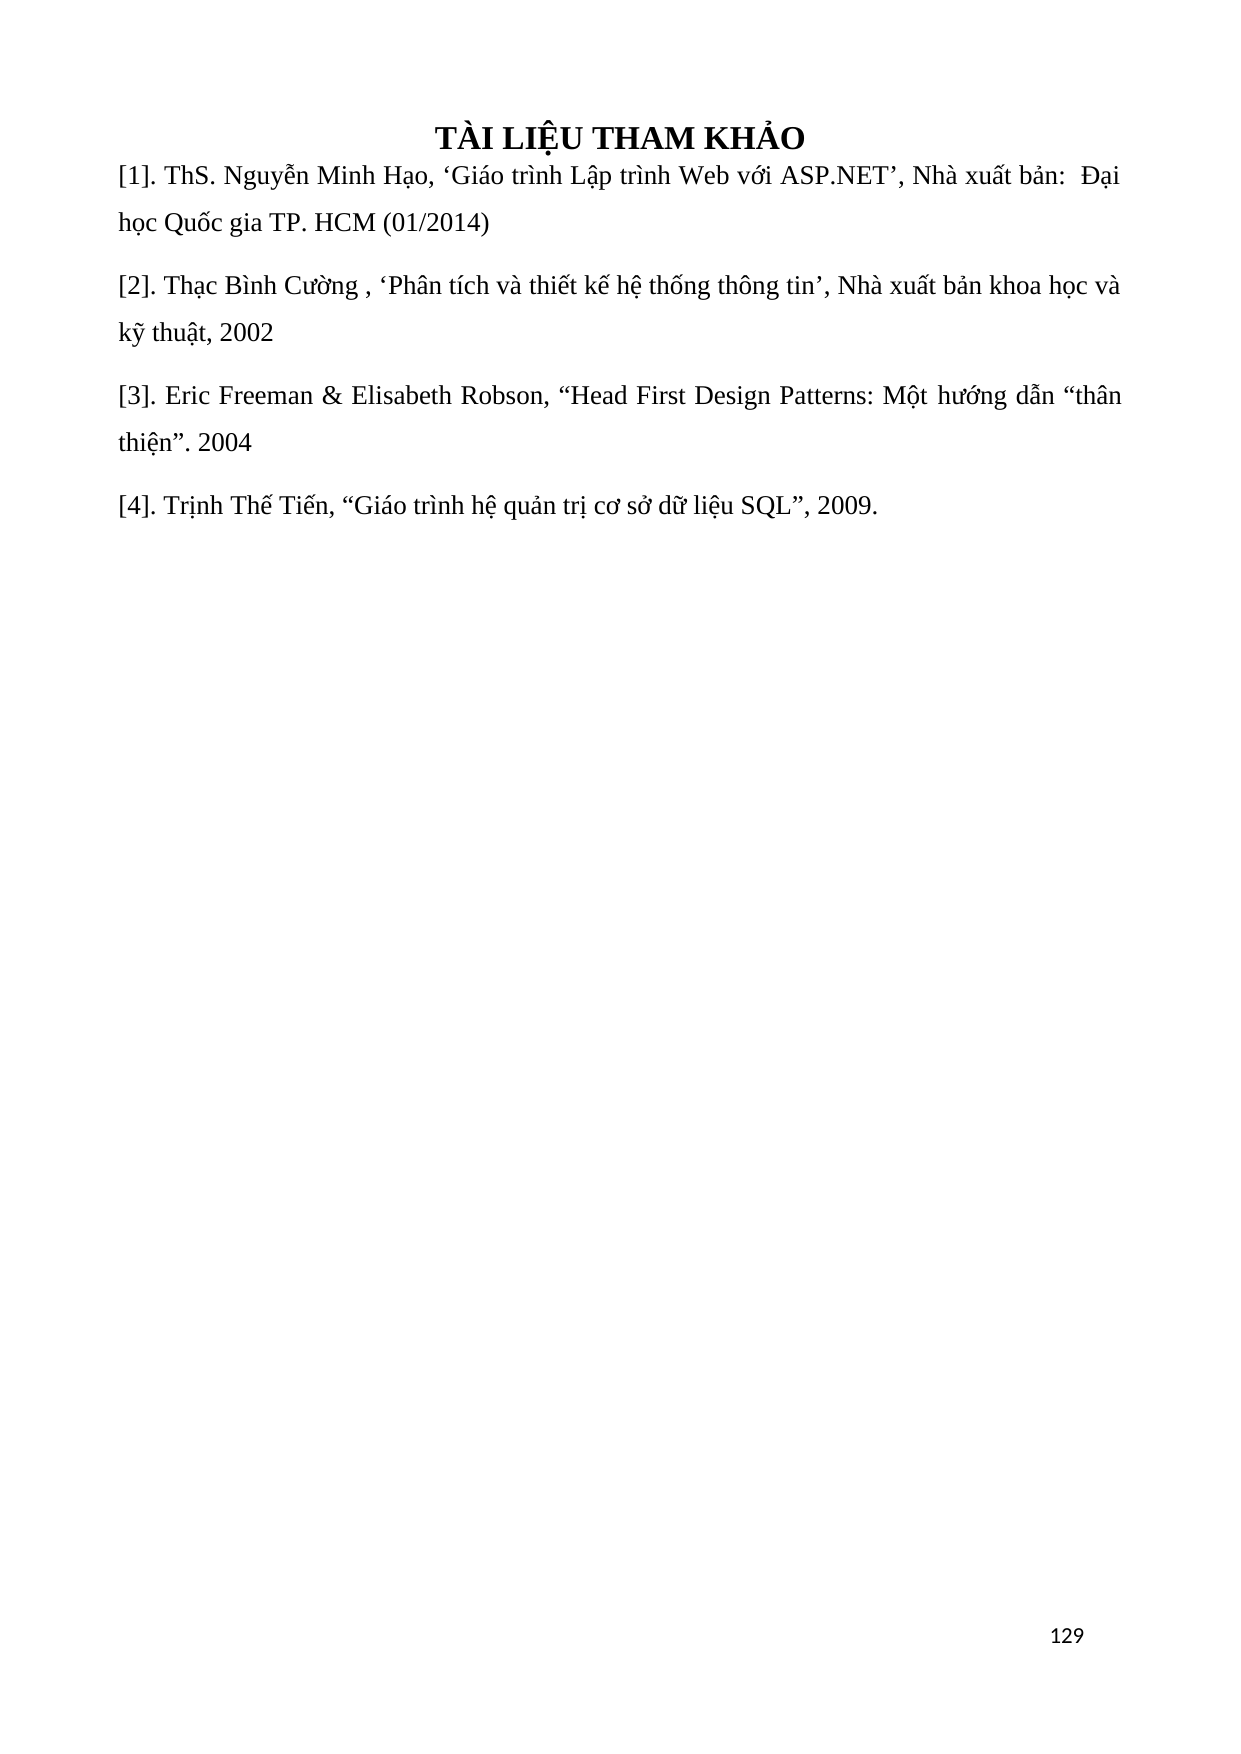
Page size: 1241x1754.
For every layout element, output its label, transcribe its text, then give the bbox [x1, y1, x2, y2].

subtitle TÀI LIỆU THAM KHẢO [118, 118, 1122, 156]
text [2]. Thạc Bình Cường , ‘Phân tích và thiết kế hệ thống thông tin’, Nhà xuất bản khoa học và kỹ thuật, 2002 [118, 269, 1122, 347]
text [1]. ThS. Nguyễn Minh Hạo, ‘Giáo trình Lập trình Web với ASP.NET’, Nhà xuất bản: Đại học Quốc gia TP. HCM (01/2014) [118, 159, 1122, 237]
text [4]. Trịnh Thế Tiến, “Giáo trình hệ quản trị cơ sở dữ liệu SQL”, 2009. [118, 489, 1122, 521]
text [3]. Eric Freeman & Elisabeth Robson, “Head First Design Patterns: Một hướng dẫn “thân thiện”. 2004 [118, 379, 1122, 457]
